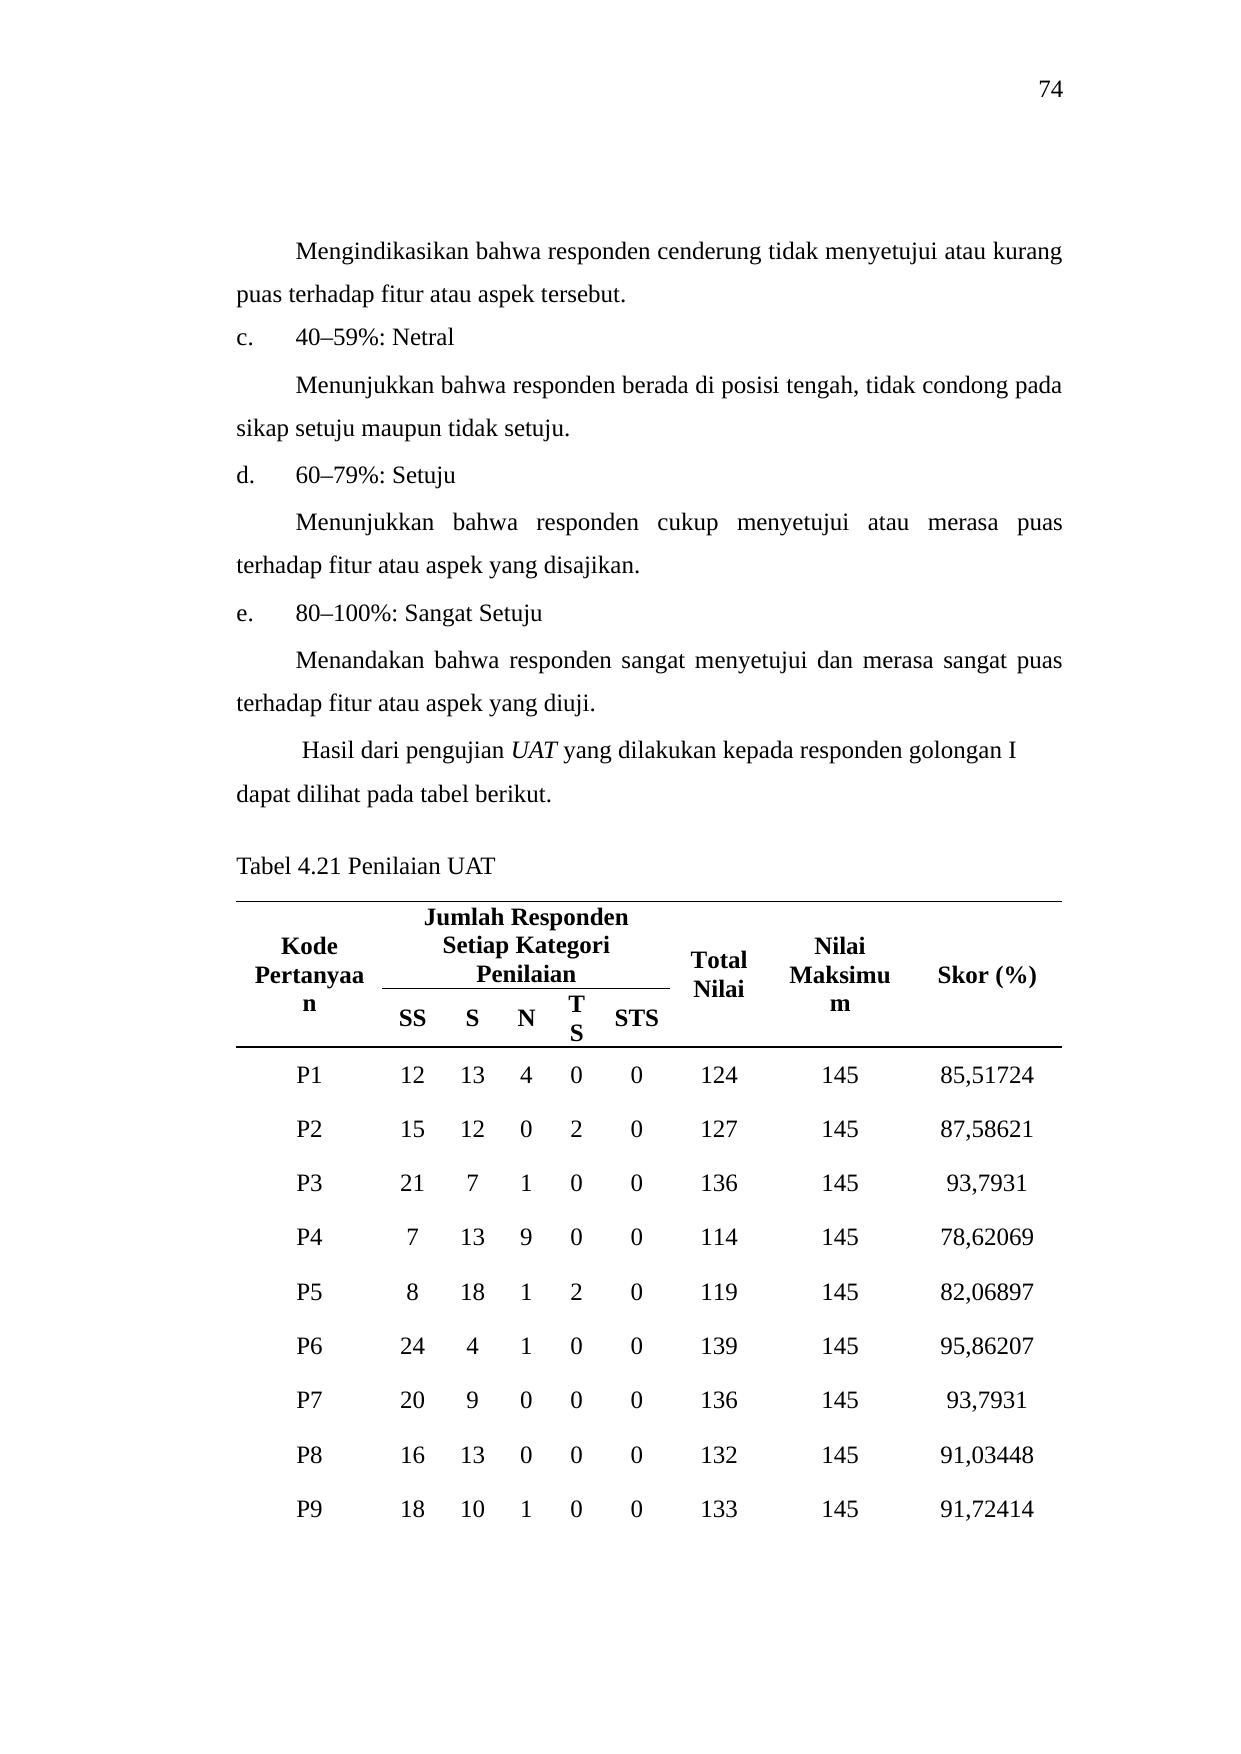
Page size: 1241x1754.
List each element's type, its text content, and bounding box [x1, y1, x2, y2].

table_cell 0 [603, 1318, 670, 1373]
table_cell P2 [236, 1101, 382, 1155]
table_cell 1 [503, 1264, 550, 1318]
table_header Total Nilai [670, 902, 767, 1046]
table_cell 2 [550, 1101, 603, 1155]
table_cell 1 [503, 1155, 550, 1209]
table_cell 145 [768, 1373, 912, 1427]
table_cell 91,72414 [912, 1481, 1062, 1536]
table_header Jumlah Responden Setiap Kategori Penilaian [382, 902, 670, 988]
table_cell 18 [382, 1481, 442, 1536]
table_cell TS [550, 989, 603, 1046]
table_cell P1 [236, 1048, 382, 1101]
table_cell 0 [603, 1101, 670, 1155]
table_cell 4 [503, 1048, 550, 1101]
table_cell 139 [670, 1318, 767, 1373]
table_cell 114 [670, 1210, 767, 1264]
table_cell 21 [382, 1155, 442, 1209]
table_cell 0 [503, 1373, 550, 1427]
table_cell 93,7931 [912, 1155, 1062, 1209]
table_cell N [503, 989, 550, 1046]
table_cell 7 [382, 1210, 442, 1264]
table_cell 9 [443, 1373, 502, 1427]
table_header Skor (%) [912, 902, 1062, 1046]
table_cell 2 [550, 1264, 603, 1318]
table_cell 133 [670, 1481, 767, 1536]
table_header Nilai Maksimum [768, 902, 912, 1046]
table_cell 13 [443, 1048, 502, 1101]
table_cell 127 [670, 1101, 767, 1155]
table_cell STS [603, 989, 670, 1046]
table_cell 12 [443, 1101, 502, 1155]
list 60–79%: Setuju [236, 460, 1063, 489]
table_cell 1 [503, 1481, 550, 1536]
table_cell 20 [382, 1373, 442, 1427]
table_cell P5 [236, 1264, 382, 1318]
table_cell 119 [670, 1264, 767, 1318]
table_cell 7 [443, 1155, 502, 1209]
table_header Kode Pertanyaan [236, 902, 382, 1046]
table_cell 93,7931 [912, 1373, 1062, 1427]
table_cell 0 [603, 1210, 670, 1264]
text Menunjukkan bahwa responden cukup menyetujui atau merasa puas terhadap fitur atau aspek yang disajikan. [236, 507, 1063, 579]
table_cell 13 [443, 1210, 502, 1264]
table_cell 145 [768, 1318, 912, 1373]
list 80–100%: Sangat Setuju [236, 598, 1063, 627]
table_cell 0 [550, 1481, 603, 1536]
table_cell 10 [443, 1481, 502, 1536]
table_cell P3 [236, 1155, 382, 1209]
table_cell 0 [503, 1101, 550, 1155]
table_cell 0 [550, 1048, 603, 1101]
table_cell 145 [768, 1264, 912, 1318]
table_cell 82,06897 [912, 1264, 1062, 1318]
table_cell 136 [670, 1373, 767, 1427]
text Menandakan bahwa responden sangat menyetujui dan merasa sangat puas terhadap fitur atau aspek yang diuji. [236, 645, 1063, 717]
table_cell 4 [443, 1318, 502, 1373]
table_cell 78,62069 [912, 1210, 1062, 1264]
table_cell 145 [768, 1210, 912, 1264]
table_cell P9 [236, 1481, 382, 1536]
table_cell 24 [382, 1318, 442, 1373]
table_cell 0 [550, 1155, 603, 1209]
table_cell 145 [768, 1048, 912, 1101]
table_cell 0 [603, 1427, 670, 1481]
table_cell 0 [603, 1048, 670, 1101]
table_cell P8 [236, 1427, 382, 1481]
table_cell 0 [550, 1318, 603, 1373]
table_cell 12 [382, 1048, 442, 1101]
table_cell P6 [236, 1318, 382, 1373]
text Menunjukkan bahwa responden berada di posisi tengah, tidak condong pada sikap setuju maupun tidak setuju. [236, 370, 1063, 442]
table_cell 0 [603, 1481, 670, 1536]
table_cell 9 [503, 1210, 550, 1264]
table_cell P4 [236, 1210, 382, 1264]
table_cell 124 [670, 1048, 767, 1101]
table_cell SS [382, 989, 442, 1046]
table_cell 15 [382, 1101, 442, 1155]
table_cell 1 [503, 1318, 550, 1373]
table_cell 132 [670, 1427, 767, 1481]
table_cell 16 [382, 1427, 442, 1481]
table_cell 145 [768, 1101, 912, 1155]
table_cell 0 [603, 1264, 670, 1318]
list Mengindikasikan bahwa responden cenderung tidak menyetujui atau kurang puas terhadap fitur atau aspek tersebut. [236, 236, 1063, 308]
table_cell 145 [768, 1427, 912, 1481]
table_cell 13 [443, 1427, 502, 1481]
table_cell 0 [603, 1155, 670, 1209]
table_cell 0 [603, 1373, 670, 1427]
table_cell 0 [503, 1427, 550, 1481]
table_cell 87,58621 [912, 1101, 1062, 1155]
table_cell 0 [550, 1210, 603, 1264]
table_cell 91,03448 [912, 1427, 1062, 1481]
table_cell 145 [768, 1481, 912, 1536]
table_cell 95,86207 [912, 1318, 1062, 1373]
table_cell S [443, 989, 502, 1046]
table_cell 136 [670, 1155, 767, 1209]
list 40–59%: Netral [236, 322, 1063, 351]
table_cell P7 [236, 1373, 382, 1427]
table_cell 145 [768, 1155, 912, 1209]
text Hasil dari pengujian UAT yang dilakukan kepada responden golongan I dapat dilihat pada tabel berikut. [236, 736, 1063, 807]
table_cell 85,51724 [912, 1048, 1062, 1101]
table_cell 8 [382, 1264, 442, 1318]
table_cell 0 [550, 1427, 603, 1481]
table_cell 0 [550, 1373, 603, 1427]
table_cell 18 [443, 1264, 502, 1318]
